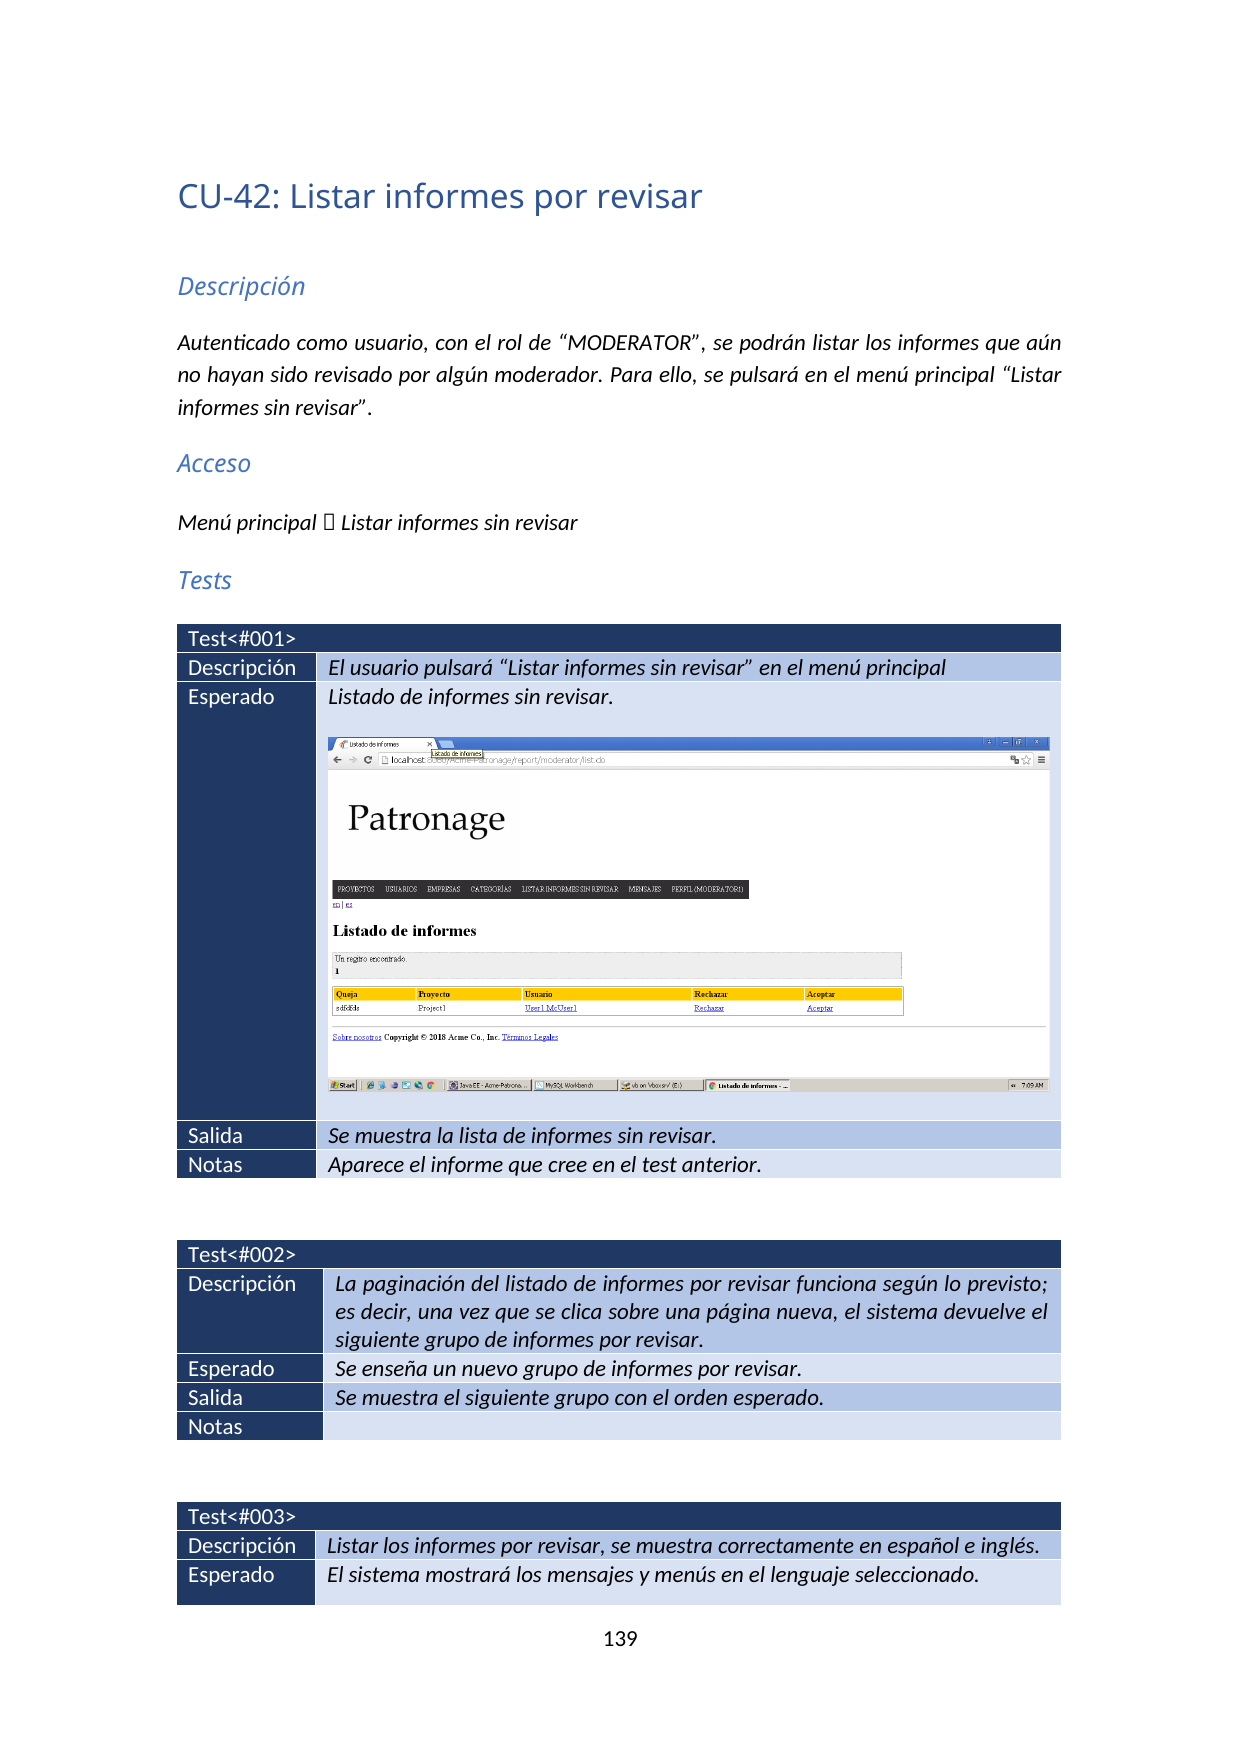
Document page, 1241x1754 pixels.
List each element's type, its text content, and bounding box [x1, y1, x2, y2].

table_cell Se muestra el siguiente grupo con el orden esperado. [324, 1383, 1061, 1411]
text Descripción [177, 268, 1063, 302]
text Autenticado como usuario, con el rol de “MODERATOR”, se podrán listar los informes que aún no hayan sido revisado por algún moderador. Para ello, se pulsará en el menú principal “Listar informes sin revisar”. [177, 328, 1063, 421]
table_cell Descripción [177, 653, 316, 681]
table_cell Esperado [177, 682, 316, 1120]
table_cell La paginación del listado de informes por revisar funciona según lo previsto; es decir, una vez que se clica sobre una página nueva, el sistema devuelve el siguiente grupo de informes por revisar. [324, 1269, 1061, 1353]
table_cell Listar los informes por revisar, se muestra correctamente en español e inglés. [316, 1531, 1061, 1559]
picture [328, 737, 1050, 1092]
table_cell Se enseña un nuevo grupo de informes por revisar. [324, 1354, 1061, 1382]
table_cell Se muestra la lista de informes sin revisar. [317, 1121, 1061, 1149]
table_cell Descripción [177, 1269, 323, 1353]
table_cell [324, 1412, 1061, 1440]
text Menú principal  Listar informes sin revisar [177, 506, 1063, 537]
table_header Test<#001> [177, 624, 1061, 652]
table_cell El usuario pulsará “Listar informes sin revisar” en el menú principal [317, 653, 1061, 681]
text Acceso [177, 446, 1063, 480]
subtitle CU-42: Listar informes por revisar [177, 173, 1063, 218]
table_cell Esperado [177, 1354, 323, 1382]
table_cell Notas [177, 1412, 323, 1440]
table_cell Aparece el informe que cree en el test anterior. [317, 1150, 1061, 1178]
text Tests [177, 563, 1063, 597]
table_cell Descripción [177, 1531, 315, 1559]
table_cell Salida [177, 1121, 316, 1149]
table_cell Listado de informes sin revisar. [317, 682, 1061, 1120]
table_header Test<#002> [177, 1240, 1061, 1268]
table_header Test<#003> [177, 1502, 1061, 1530]
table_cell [316, 1560, 1061, 1605]
table_cell Notas [177, 1150, 316, 1178]
table_cell Salida [177, 1383, 323, 1411]
table_cell Esperado [177, 1560, 315, 1605]
